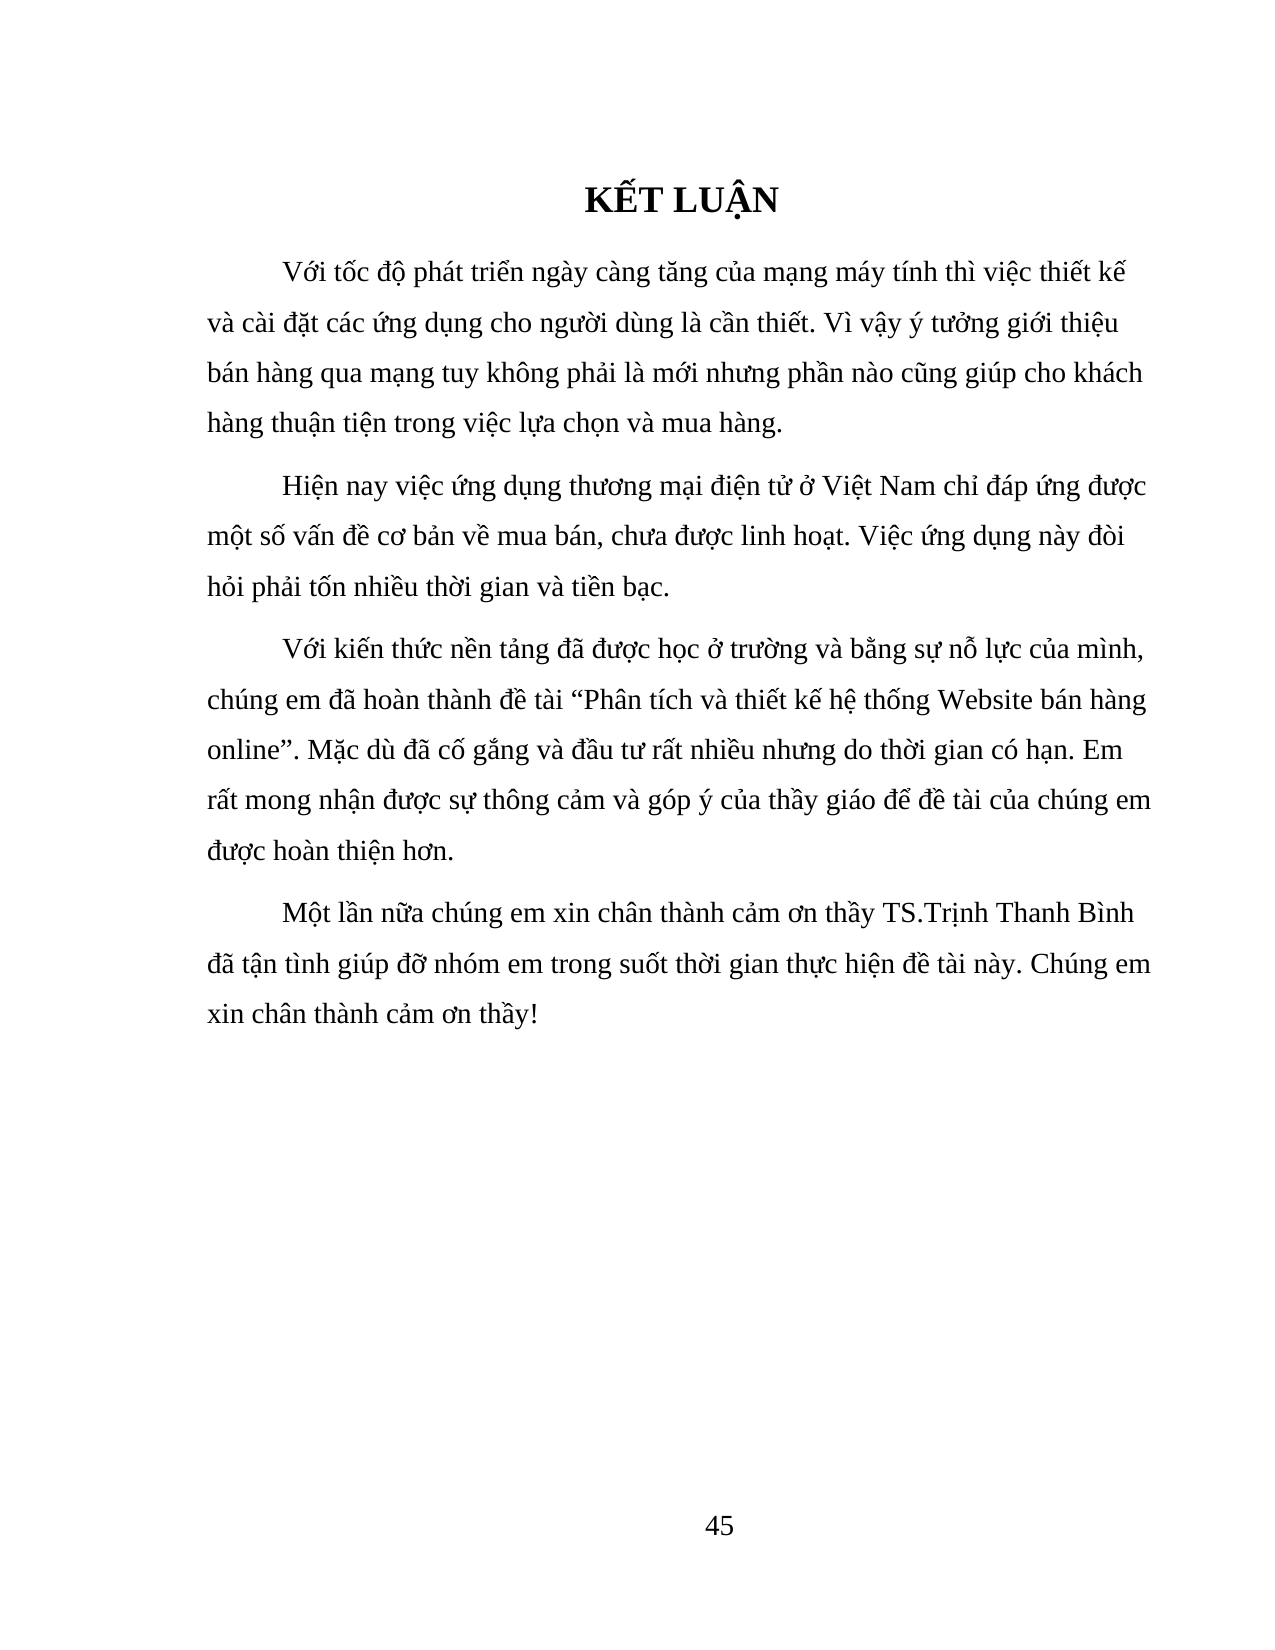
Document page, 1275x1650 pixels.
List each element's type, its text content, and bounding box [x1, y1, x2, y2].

subtitle KẾT LUẬN [207, 177, 1157, 220]
text Với tốc độ phát triển ngày càng tăng của mạng máy tính thì việc thiết kế và cài đặt các ứng dụng cho người dùng là cần thiết. Vì vậy ý tưởng giới thiệu bán hàng qua mạng tuy không phải là mới nhưng phần nào cũng giúp cho khách hàng thuận tiện trong việc lựa chọn và mua hàng. [207, 254, 1157, 439]
text Một lần nữa chúng em xin chân thành cảm ơn thầy TS.Trịnh Thanh Bình đã tận tình giúp đỡ nhóm em trong suốt thời gian thực hiện đề tài này. Chúng em xin chân thành cảm ơn thầy! [207, 896, 1157, 1030]
text Hiện nay việc ứng dụng thương mại điện tử ở Việt Nam chỉ đáp ứng được một số vấn đề cơ bản về mua bán, chưa được linh hoạt. Việc ứng dụng này đòi hỏi phải tốn nhiều thời gian và tiền bạc. [207, 468, 1157, 602]
text Với kiến thức nền tảng đã được học ở trường và bằng sự nỗ lực của mình, chúng em đã hoàn thành đề tài “Phân tích và thiết kế hệ thống Website bán hàng online”. Mặc dù đã cố gắng và đầu tư rất nhiều nhưng do thời gian có hạn. Em rất mong nhận được sự thông cảm và góp ý của thầy giáo để đề tài của chúng em được hoàn thiện hơn. [207, 632, 1157, 866]
